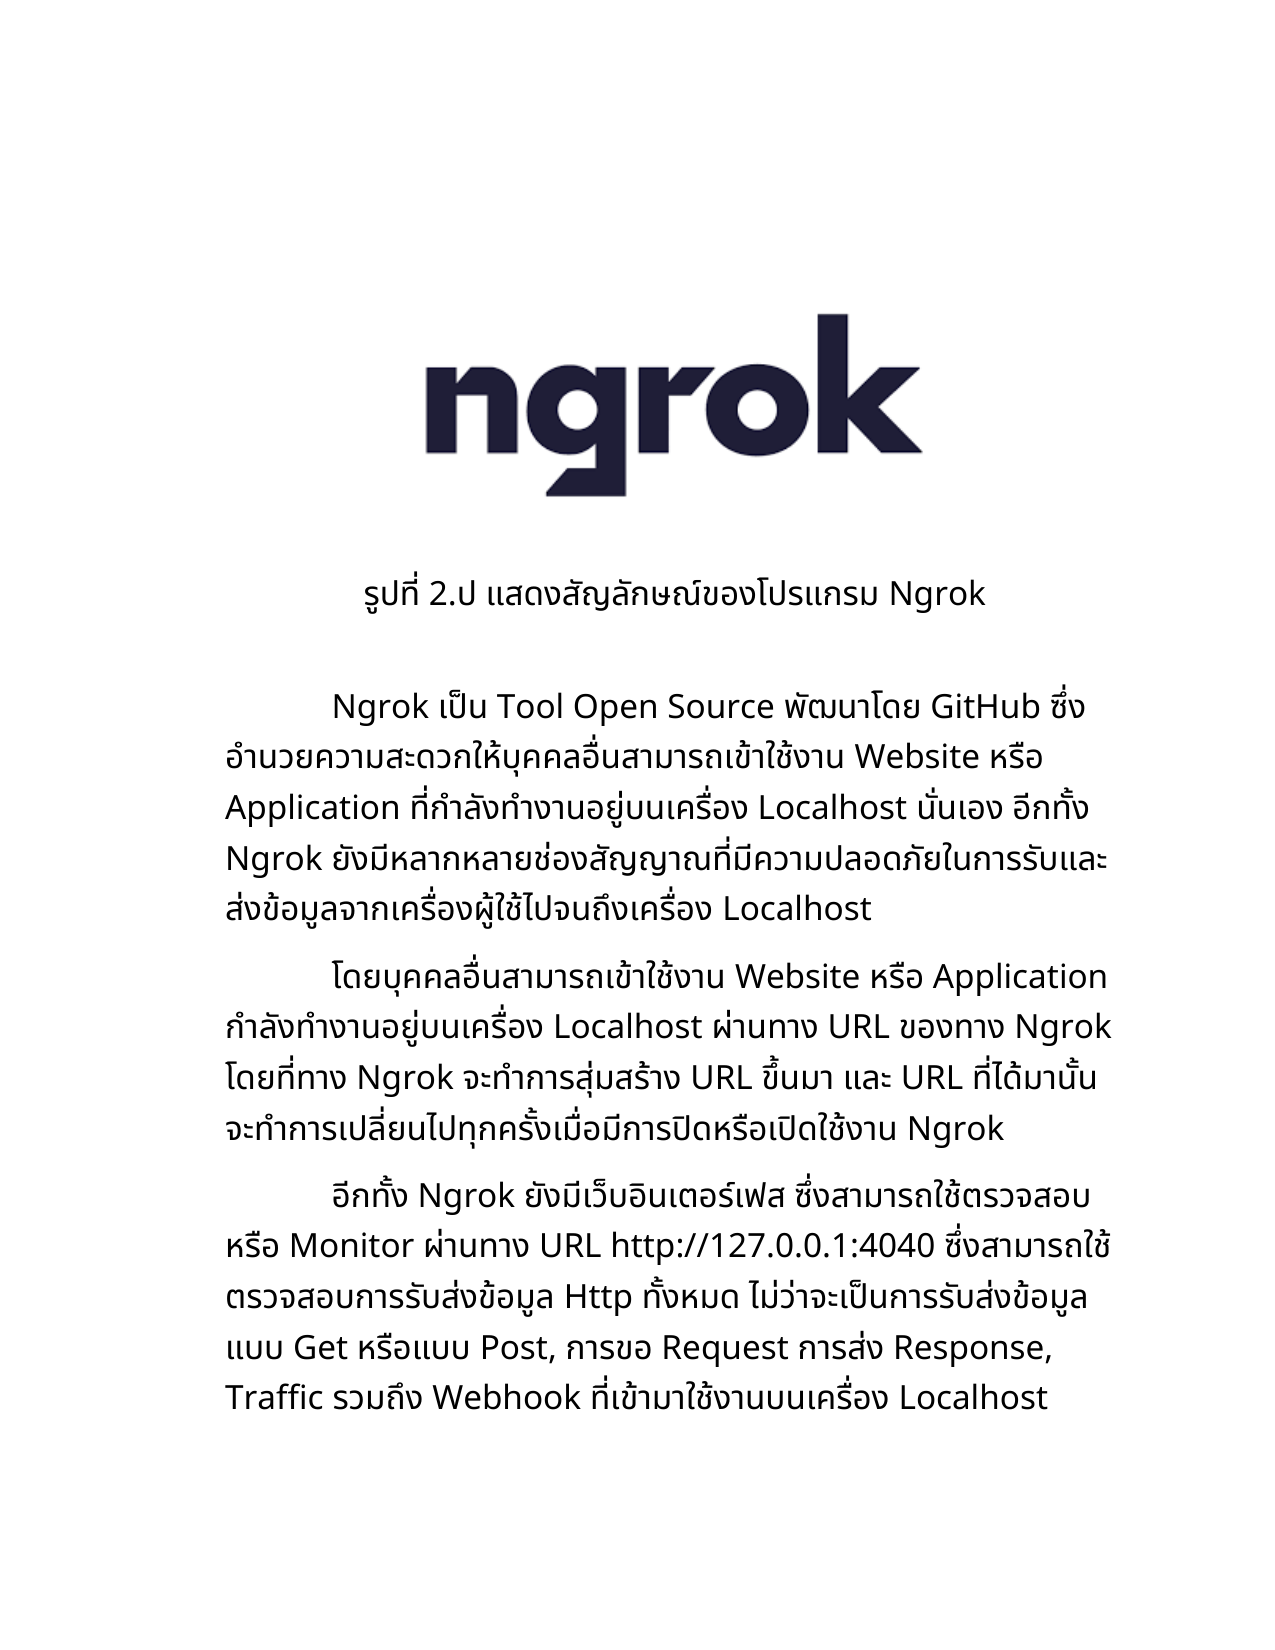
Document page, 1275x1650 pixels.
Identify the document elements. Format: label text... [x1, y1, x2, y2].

text Ngrok เป็น Tool Open Source พัฒนาโดย GitHub ซึ่งอำนวยความสะดวกให้บุคคลอื่นสามารถเข้าใช้งาน Website หรือ Application ที่กำลังทำงานอยู่บนเครื่อง Localhost นั่นเอง อีกทั้ง Ngrok ยังมีหลากหลายช่องสัญญาณที่มีความปลอดภัยในการรับและส่งข้อมูลจากเครื่องผู้ใช้ไปจนถึงเครื่อง Localhost [225, 683, 1125, 936]
text อีกทั้ง Ngrok ยังมีเว็บอินเตอร์เฟส ซึ่งสามารถใช้ตรวจสอบหรือ Monitor ผ่านทาง URL http://127.0.0.1:4040 ซึ่งสามารถใช้ตรวจสอบการรับส่งข้อมูล Http ทั้งหมด ไม่ว่าจะเป็นการรับส่งข้อมูลแบบ Get หรือแบบ Post, การขอ Request การส่ง Response, Traffic รวมถึง Webhook ที่เข้ามาใช้งานบนเครื่อง Localhost [225, 1172, 1125, 1425]
picture [416, 287, 934, 525]
text โดยบุคคลอื่นสามารถเข้าใช้งาน Website หรือ Application กำลังทำงานอยู่บนเครื่อง Localhost ผ่านทาง URL ของทาง Ngrok โดยที่ทาง Ngrok จะทำการสุ่มสร้าง URL ขึ้นมา และ URL ที่ได้มานั้น จะทำการเปลี่ยนไปทุกครั้งเมื่อมีการปิดหรือเปิดใช้งาน Ngrok [225, 952, 1125, 1155]
table_header รูปที่ 2.ป แสดงสัญลักษณ์ของโปรแกรม Ngrok [225, 287, 1124, 621]
